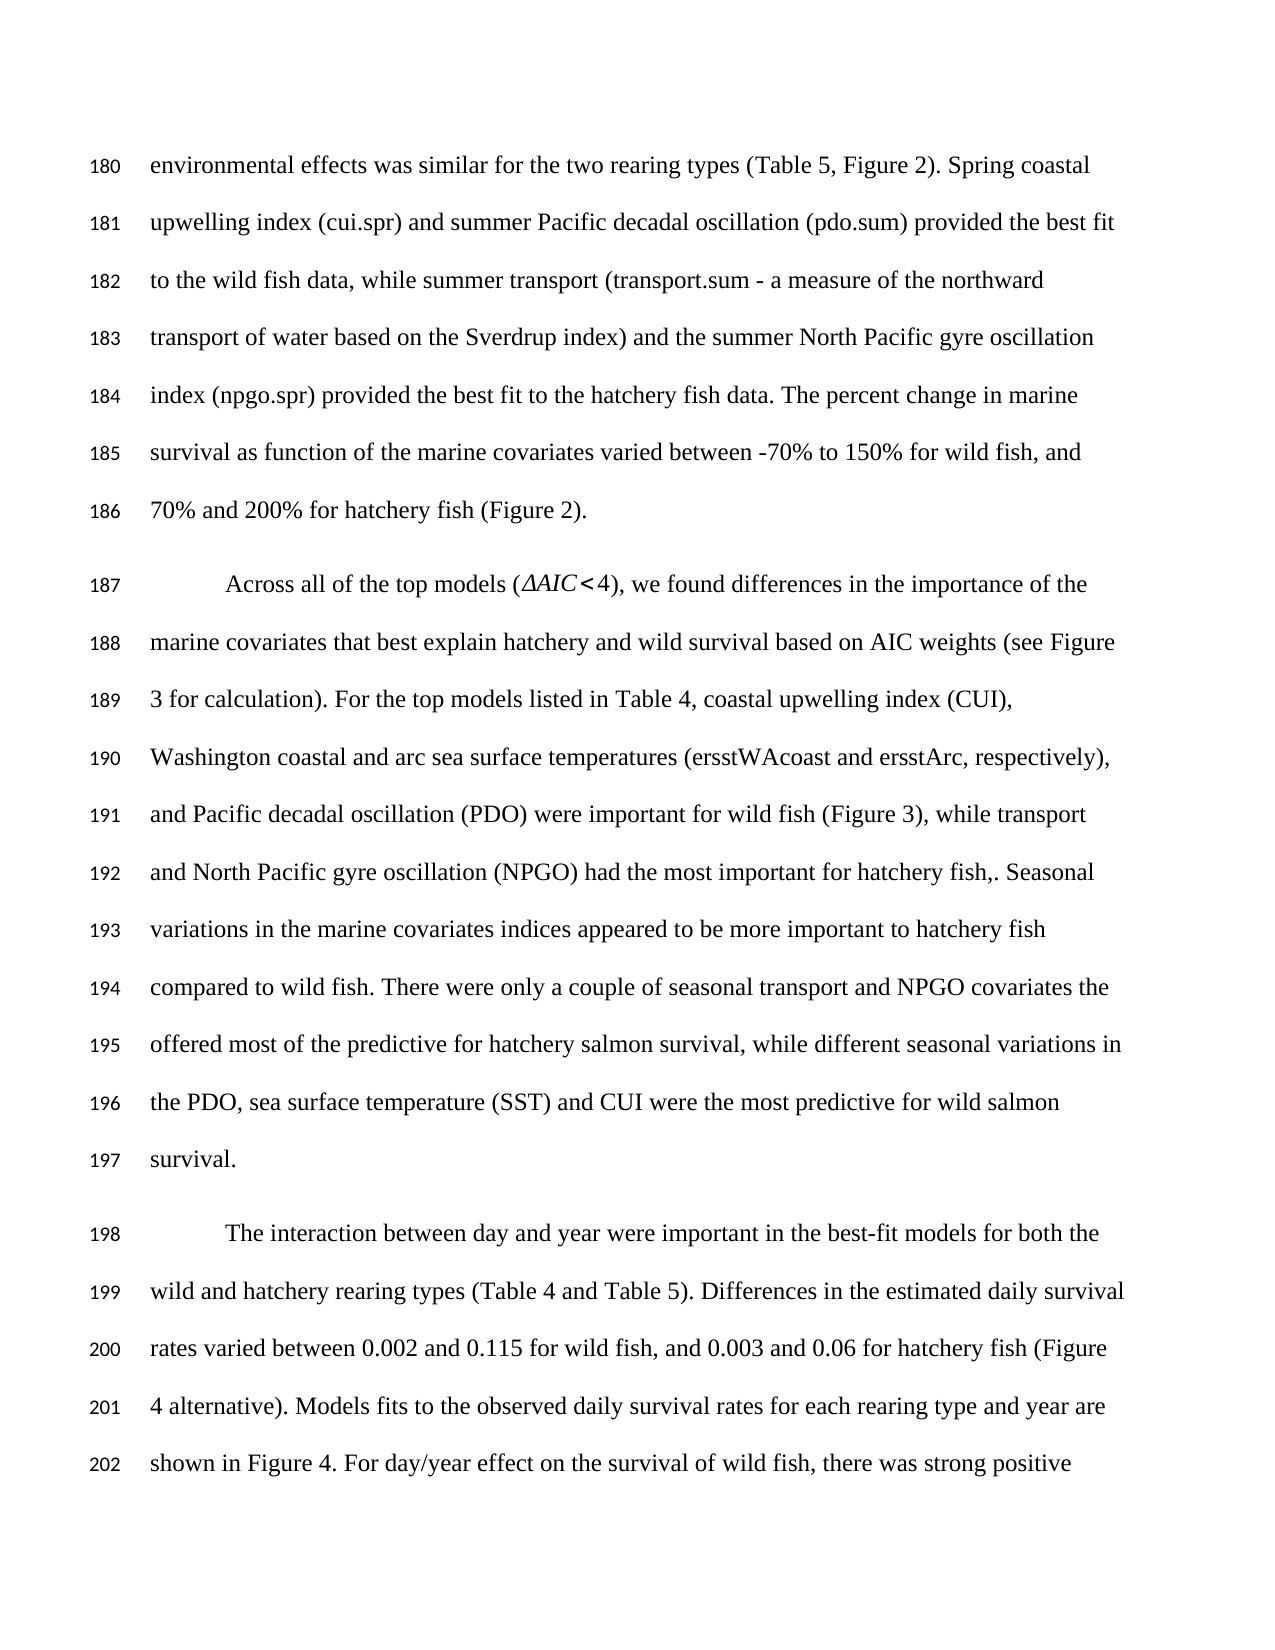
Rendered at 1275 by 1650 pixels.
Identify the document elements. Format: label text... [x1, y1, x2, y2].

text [150, 1218, 1125, 1477]
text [150, 150, 1125, 524]
